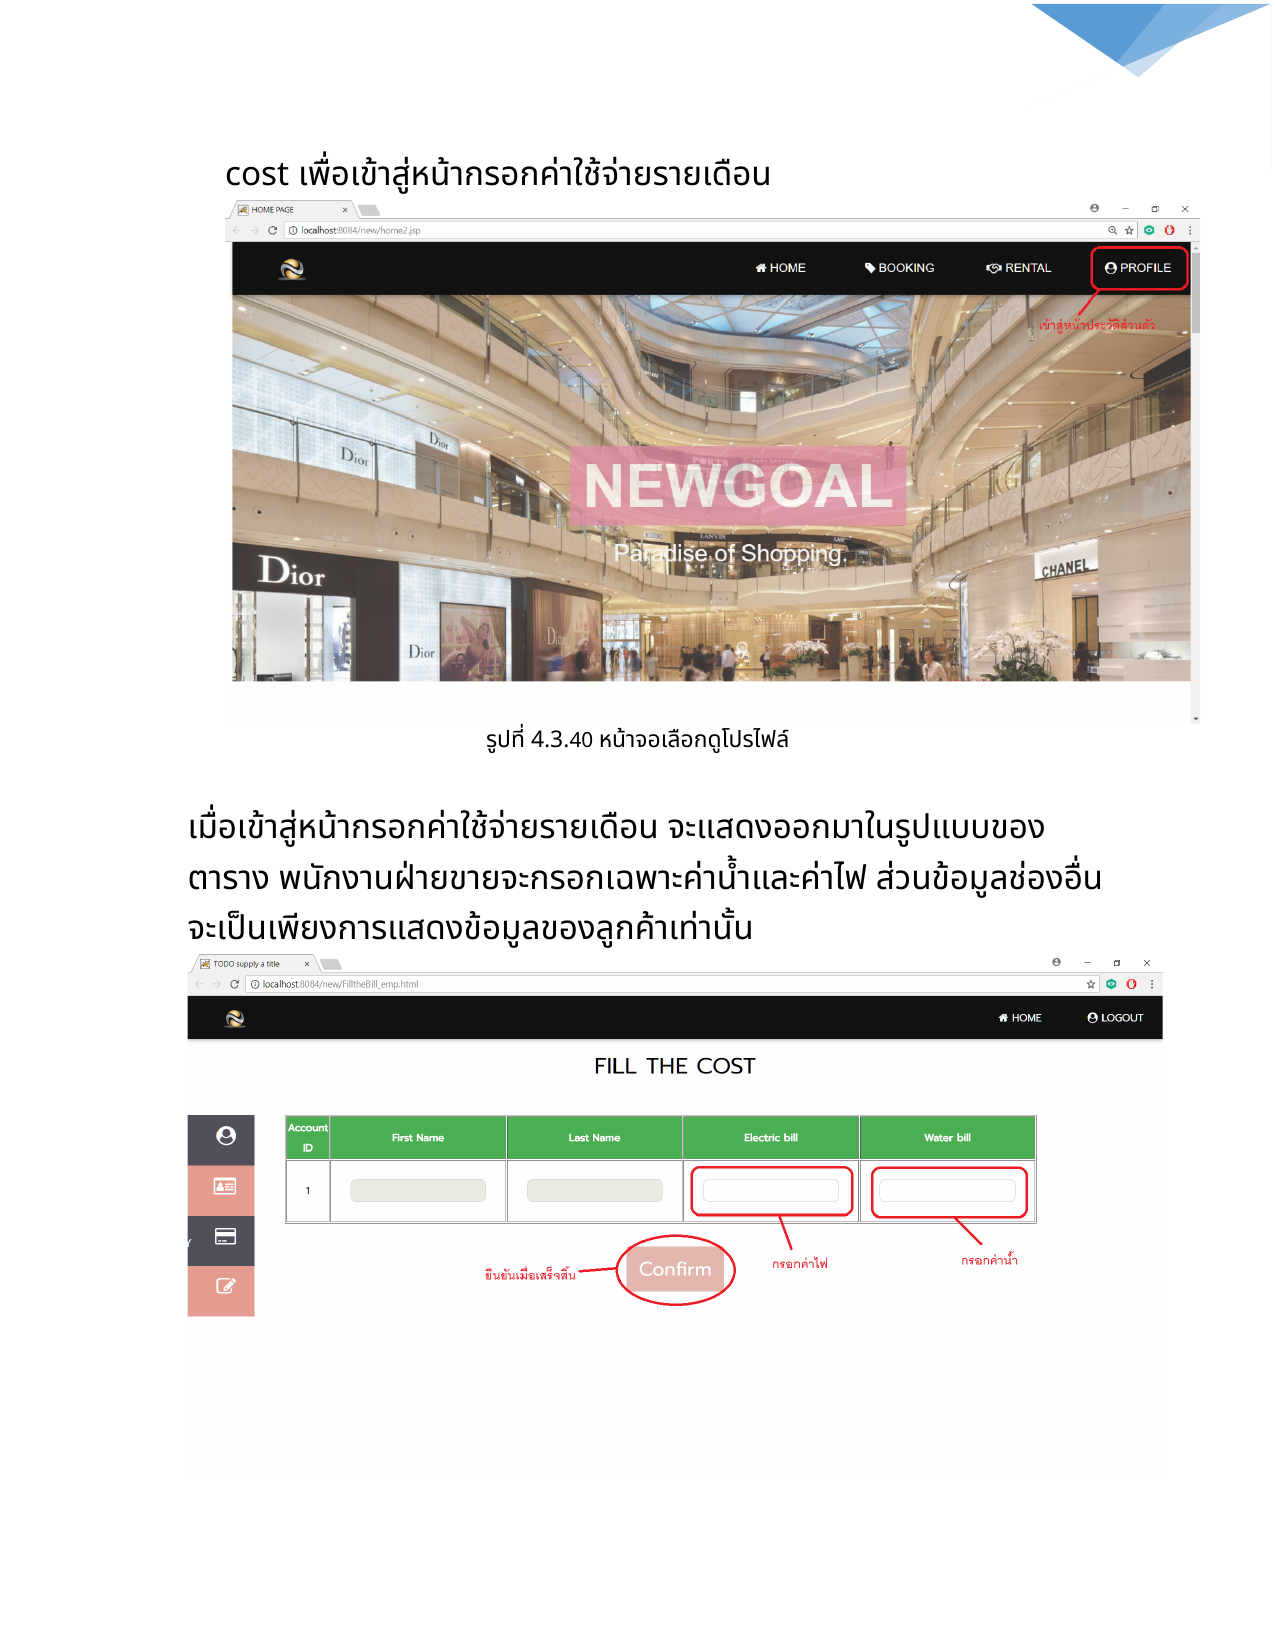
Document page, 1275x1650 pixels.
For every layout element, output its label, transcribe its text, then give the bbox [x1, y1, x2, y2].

picture [225, 200, 1200, 724]
picture [1029, 3, 1271, 172]
picture [187, 954, 1163, 1477]
text เมื่อเข้าสู่หน้ากรอกค่าใช้จ่ายรายเดือน จะแสดงออกมาในรูปแบบของตาราง พนักงานฝ่ายขายจะกรอกเฉพาะค่าน้ำและค่าไฟ ส่วนข้อมูลช่องอื่นจะเป็นเพียงการแสดงข้อมูลของลูกค้าเท่านั้น [187, 803, 1125, 954]
text รูปที่ 4.3.40 หน้าจอเลือกดูโปรไฟล์ [150, 723, 1125, 758]
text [150, 150, 1125, 723]
